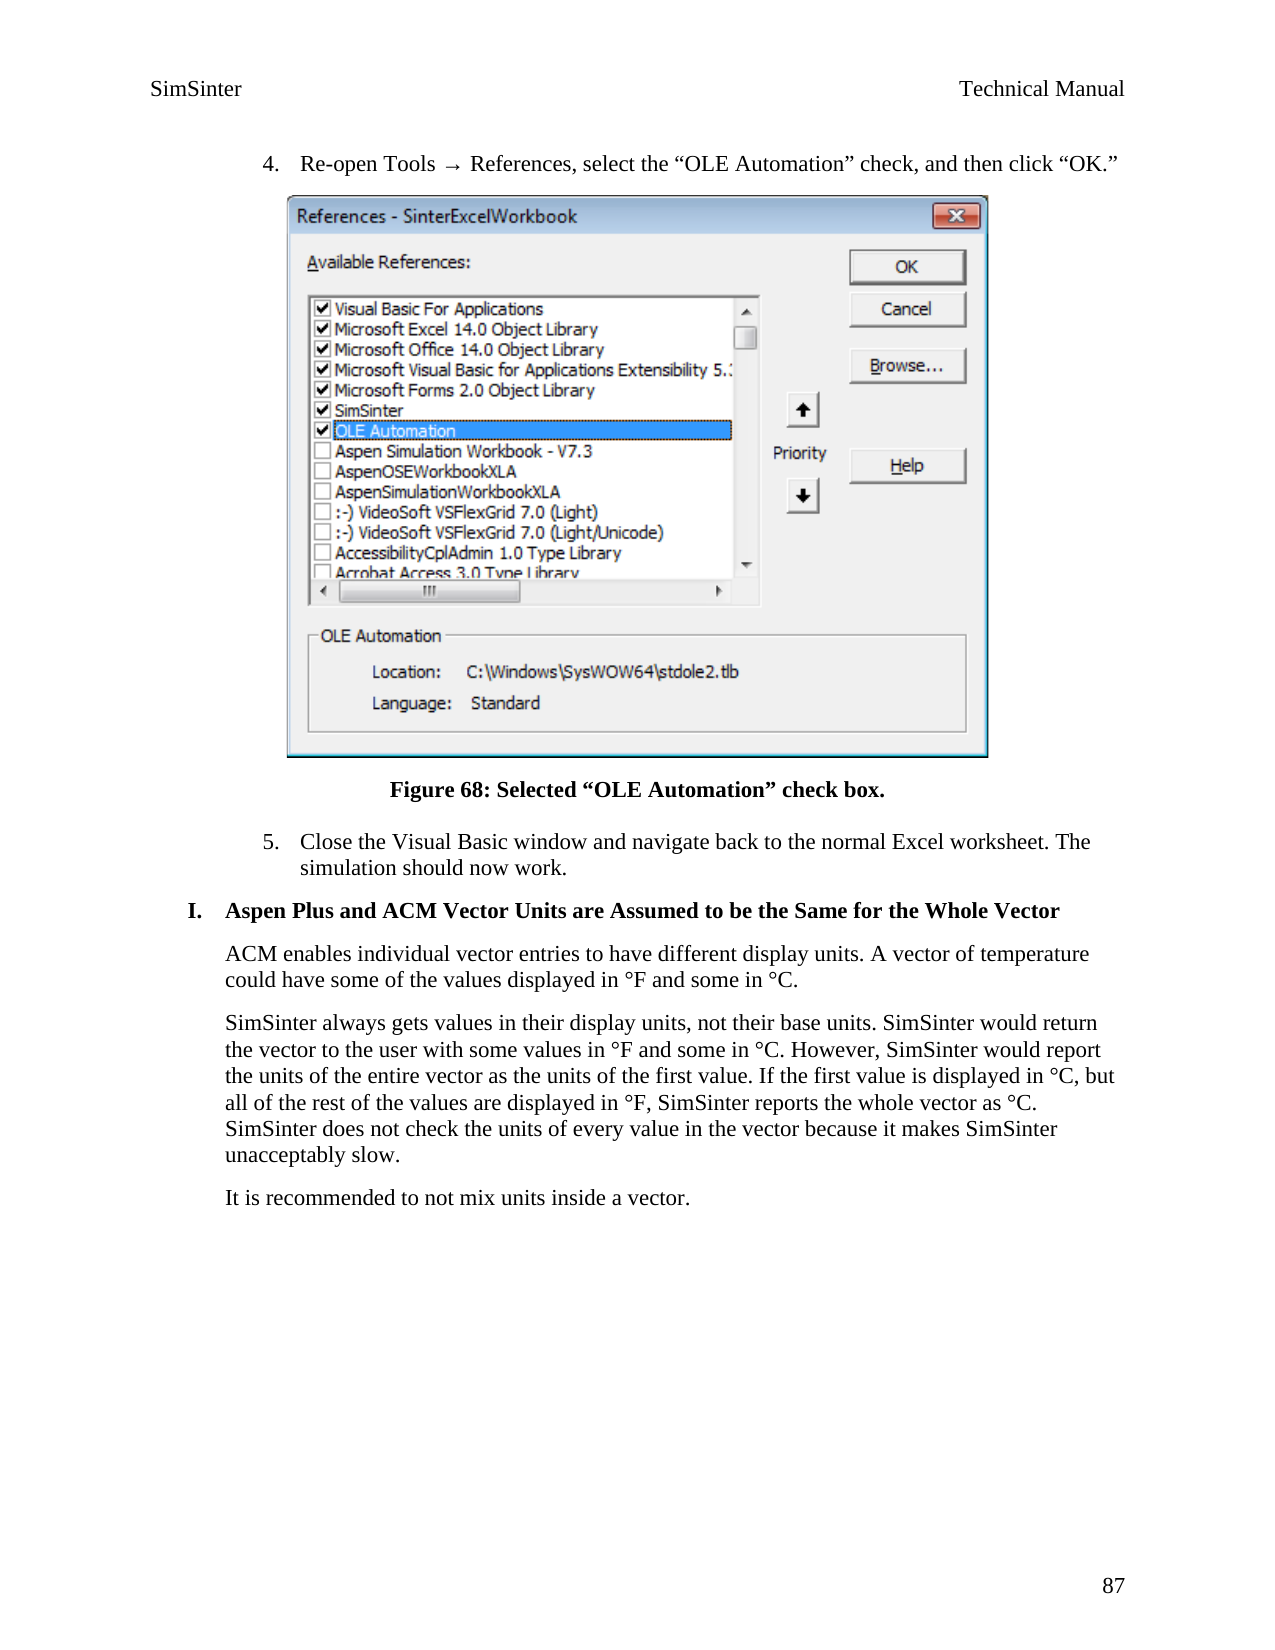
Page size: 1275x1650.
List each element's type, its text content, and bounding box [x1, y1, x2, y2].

list Re-open Tools → References, select the “OLE Automation” check, and then click “OK.” [262, 150, 1125, 176]
list Close the Visual Basic window and navigate back to the normal Excel worksheet. The simulation should now work. [262, 828, 1125, 880]
picture [286, 195, 989, 758]
text SimSinter always gets values in their display units, not their base units. SimSinter would return the vector to the user with some values in °F and some in °C. However, SimSinter would report the units of the entire vector as the units of the first value. If the first value is displayed in °C, but all of the rest of the values are displayed in °F, SimSinter reports the whole vector as °C. SimSinter does not check the units of every value in the vector because it makes SimSinter unacceptably slow. [225, 1009, 1125, 1168]
list Aspen Plus and ACM Vector Units are Assumed to be the Same for the Whole Vector [187, 897, 1125, 923]
text ACM enables individual vector entries to have different display units. A vector of temperature could have some of the values displayed in °F and some in °C. [225, 940, 1125, 993]
text It is recommended to not mix units inside a vector. [225, 1184, 1125, 1211]
text Figure : Selected “OLE Automation” check box. [150, 776, 1125, 803]
